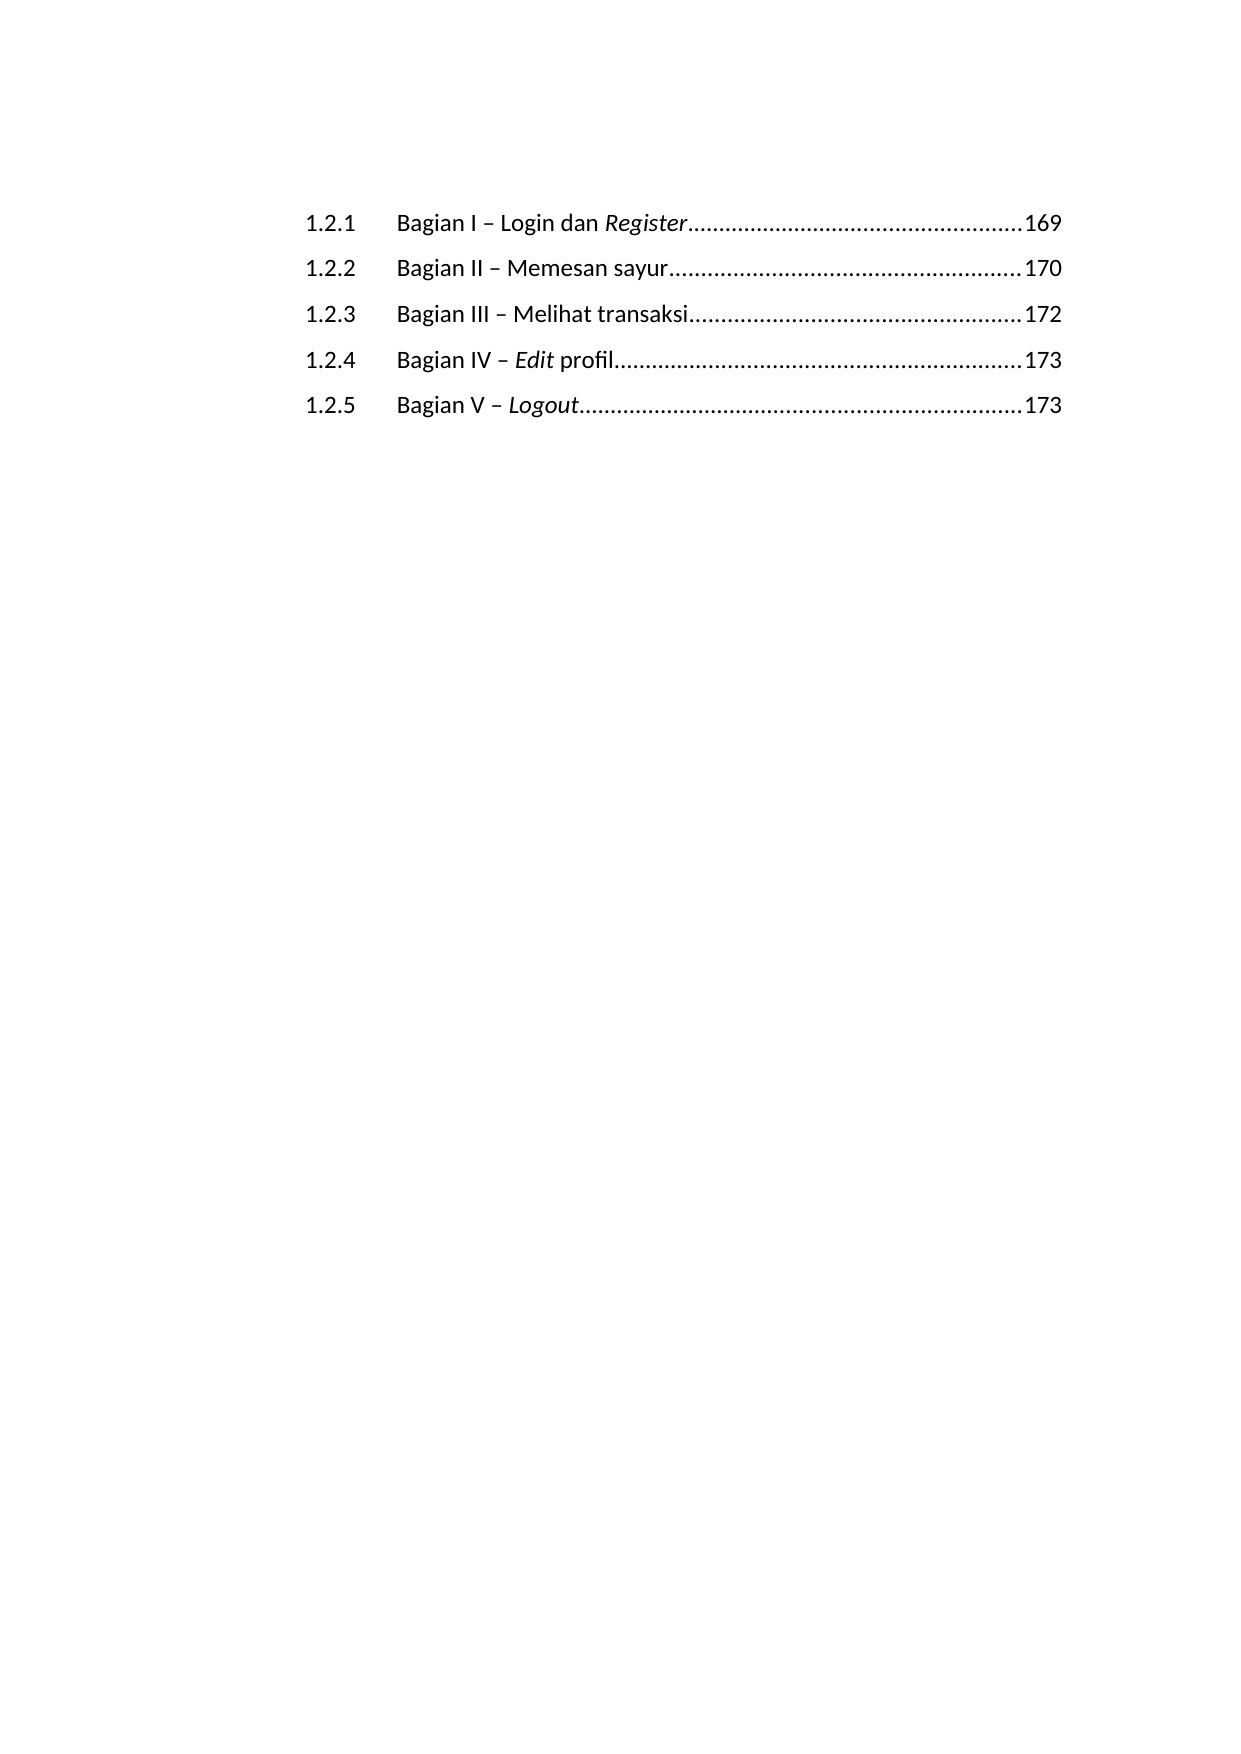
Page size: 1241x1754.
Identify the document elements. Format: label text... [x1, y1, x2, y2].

text 1.2.1 Bagian I – Login dan Register. 169 [305, 207, 1063, 237]
text 1.2.5 Bagian V – Logout 173 [305, 390, 1063, 420]
text 1.2.2 Bagian II – Memesan sayur 170 [305, 252, 1063, 283]
text 1.2.3 Bagian III – Melihat transaksi 172 [305, 298, 1063, 329]
text 1.2.4 Bagian IV – Edit profil 173 [305, 344, 1063, 374]
